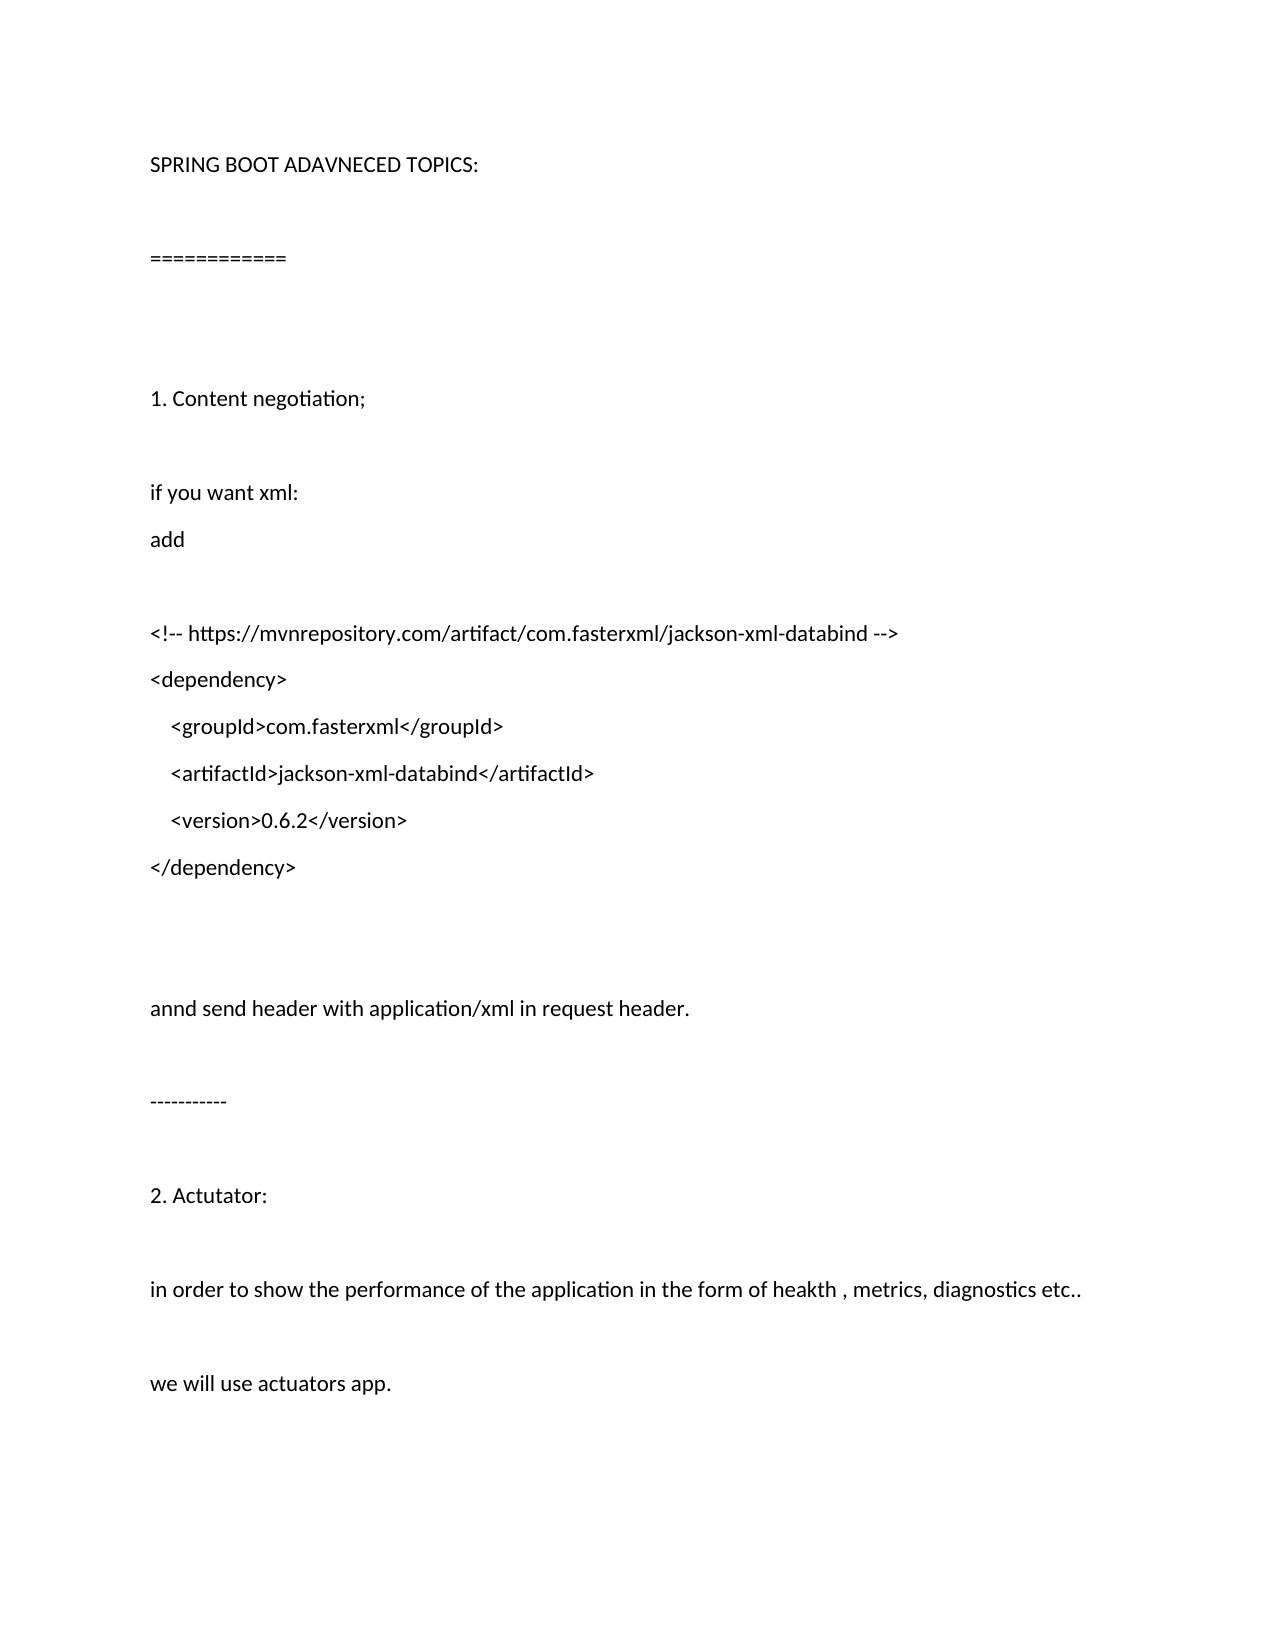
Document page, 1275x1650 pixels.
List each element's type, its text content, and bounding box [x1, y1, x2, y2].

text SPRING BOOT ADAVNECED TOPICS: [150, 150, 1125, 178]
text <artifactId>jackson-xml-databind</artifactId> [150, 759, 1125, 787]
text we will use actuators app. [150, 1369, 1125, 1397]
text <groupId>com.fasterxml</groupId> [150, 712, 1125, 741]
text if you want xml: [150, 478, 1125, 506]
text in order to show the performance of the application in the form of heakth , metrics, diagnostics etc.. [150, 1275, 1125, 1303]
text <dependency> [150, 666, 1125, 694]
text <!-- https://mvnrepository.com/artifact/com.fasterxml/jackson-xml-databind --> [150, 619, 1125, 647]
text <version>0.6.2</version> [150, 806, 1125, 834]
text annd send header with application/xml in request header. [150, 994, 1125, 1022]
text 1. Content negotiation; [150, 384, 1125, 412]
text add [150, 525, 1125, 553]
text ----------- [150, 1087, 1125, 1116]
text 2. Actutator: [150, 1181, 1125, 1209]
text </dependency> [150, 853, 1125, 881]
text ============ [150, 244, 1125, 272]
